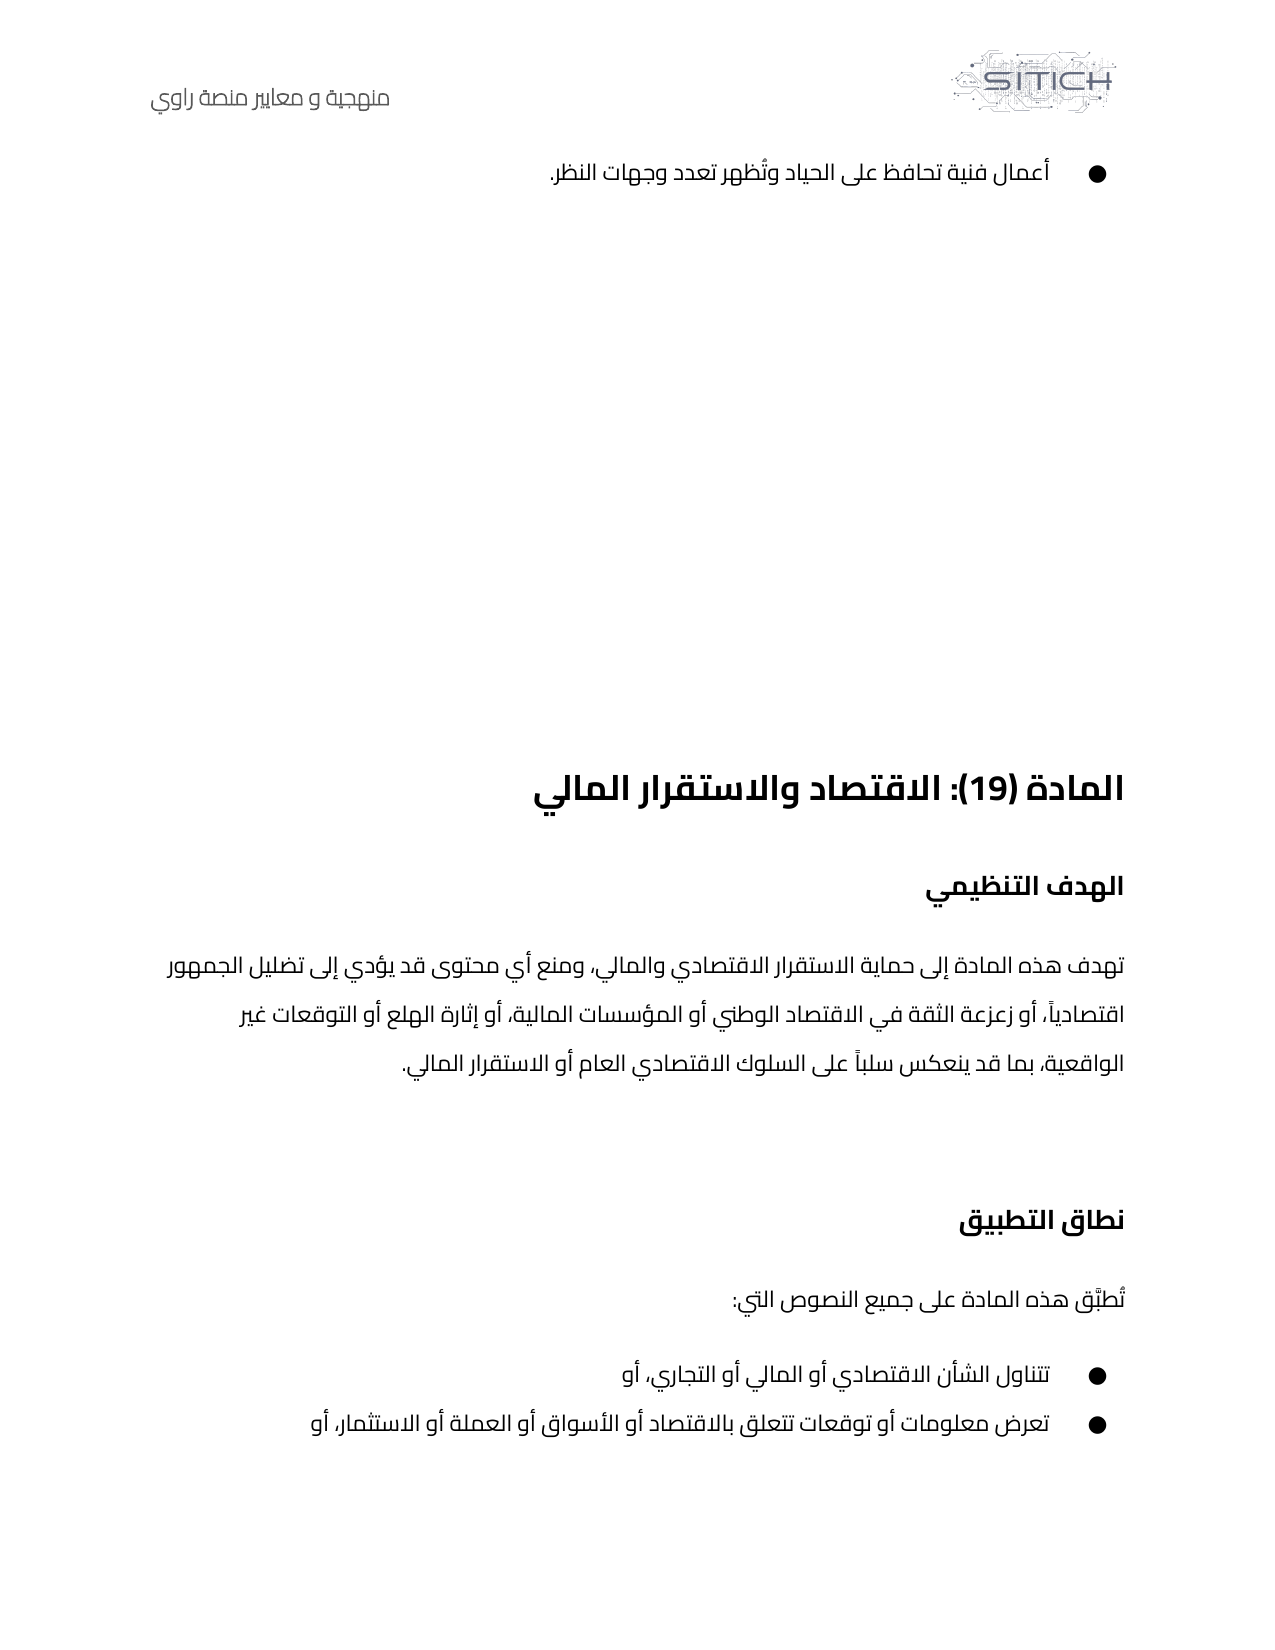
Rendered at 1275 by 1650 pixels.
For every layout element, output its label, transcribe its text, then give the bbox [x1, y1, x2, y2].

text تُطبَّق هذه المادة على جميع النصوص التي: [150, 1278, 1125, 1321]
subtitle نطاق التطبيق [150, 1194, 1125, 1245]
subtitle الهدف التنظيمي [150, 860, 1125, 911]
list تعرض معلومات أو توقعات تتعلق بالاقتصاد أو الأسواق أو العملة أو الاستثمار، أو [150, 1401, 1087, 1444]
list تتناول الشأن الاقتصادي أو المالي أو التجاري، أو [150, 1352, 1087, 1395]
subtitle المادة (19): الاقتصاد والاستقرار المالي [150, 754, 1125, 821]
text تهدف هذه المادة إلى حماية الاستقرار الاقتصادي والمالي، ومنع أي محتوى قد يؤدي إلى تضليل الجمهور اقتصادياً، أو زعزعة الثقة في الاقتصاد الوطني أو المؤسسات المالية، أو إثارة الهلع أو التوقعات غير الواقعية، بما قد ينعكس سلباً على السلوك الاقتصادي العام أو الاستقرار المالي. [150, 943, 1125, 1085]
list أعمال فنية تحافظ على الحياد وتُظهر تعدد وجهات النظر. [150, 150, 1087, 193]
